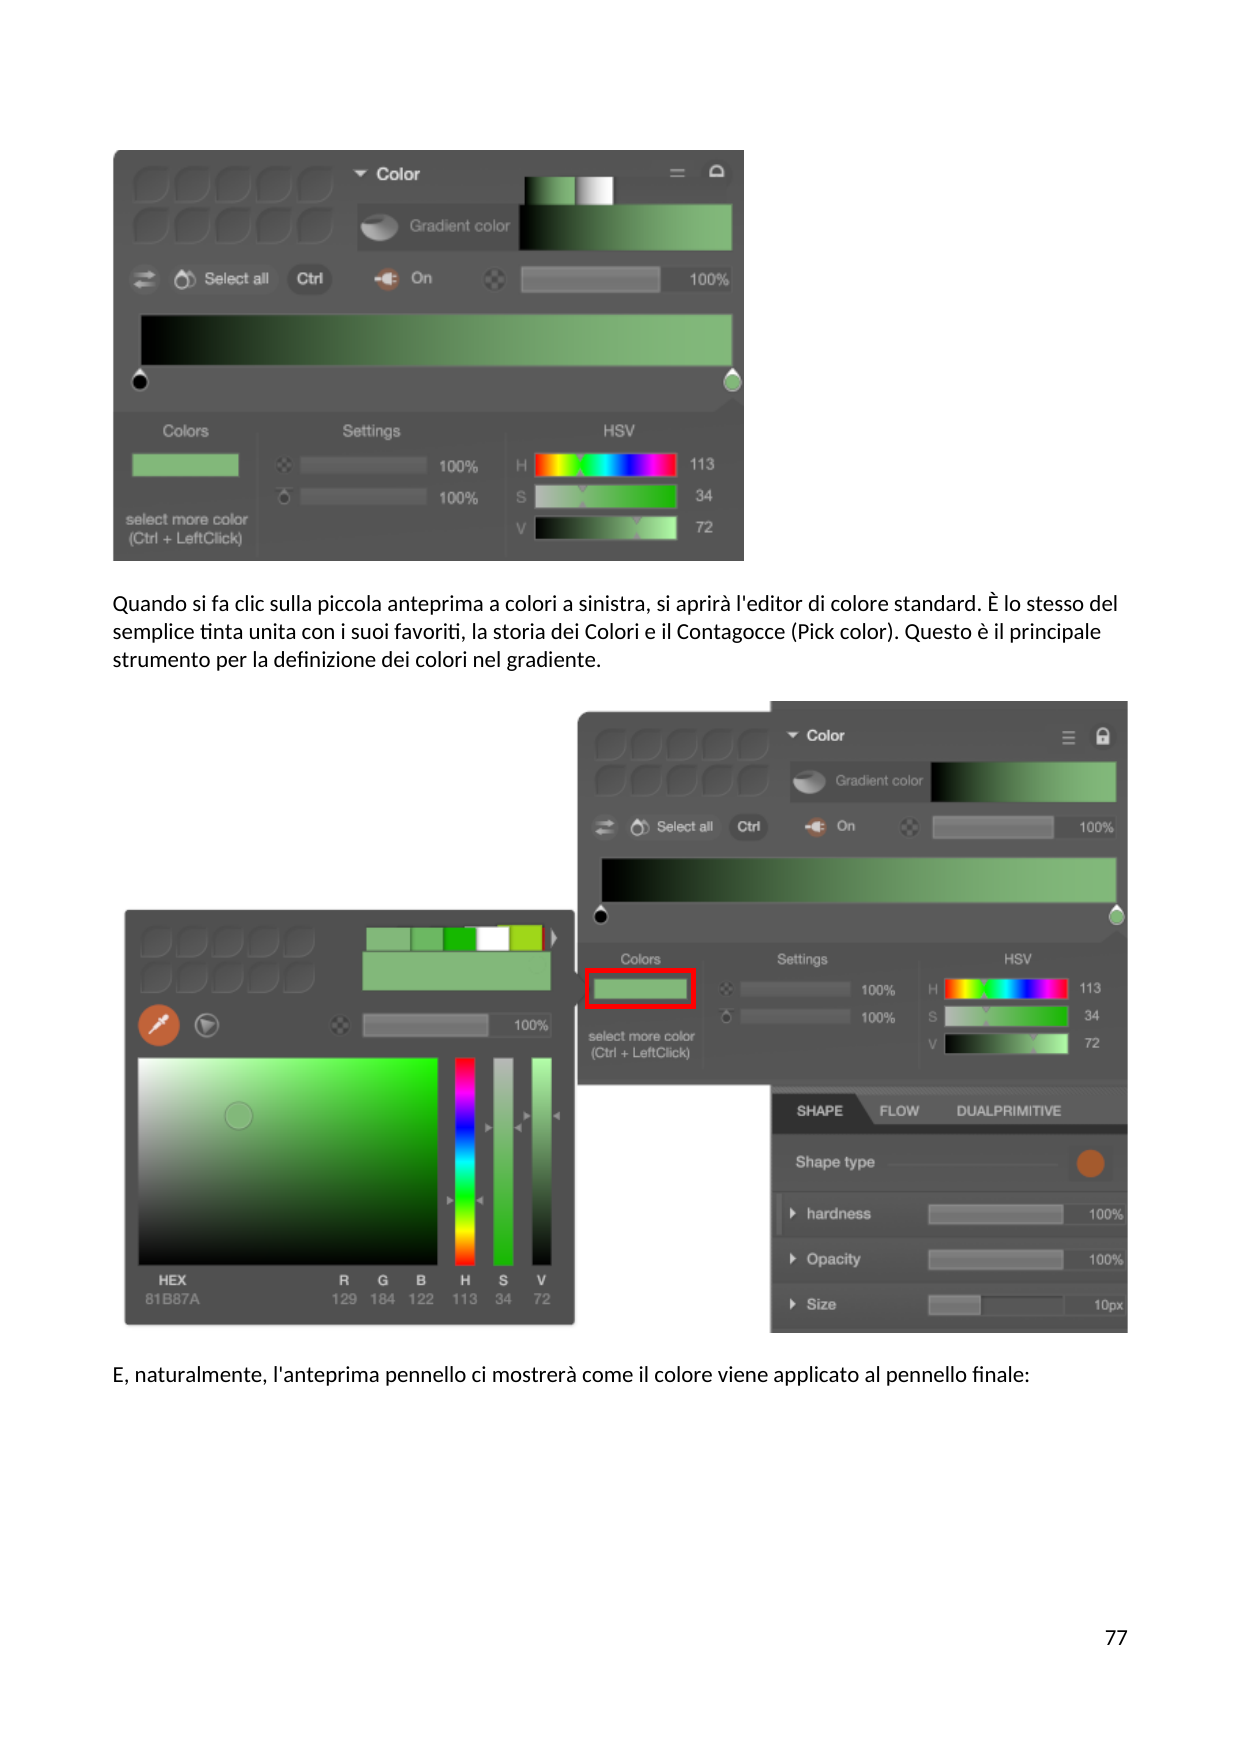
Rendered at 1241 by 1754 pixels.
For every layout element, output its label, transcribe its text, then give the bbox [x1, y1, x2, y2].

picture [112, 150, 744, 561]
picture [112, 701, 1128, 1333]
text Quando si fa clic sulla piccola anteprima a colori a sinistra, si aprirà l'editor di colore standard. È lo stesso del semplice tinta unita con i suoi favoriti, la storia dei Colori e il Contagocce (Pick color). Questo è il principale strumento per la definizione dei colori nel gradiente. [112, 589, 1128, 673]
text E, naturalmente, l'anteprima pennello ci mostrerà come il colore viene applicato al pennello finale: [112, 1361, 1128, 1388]
